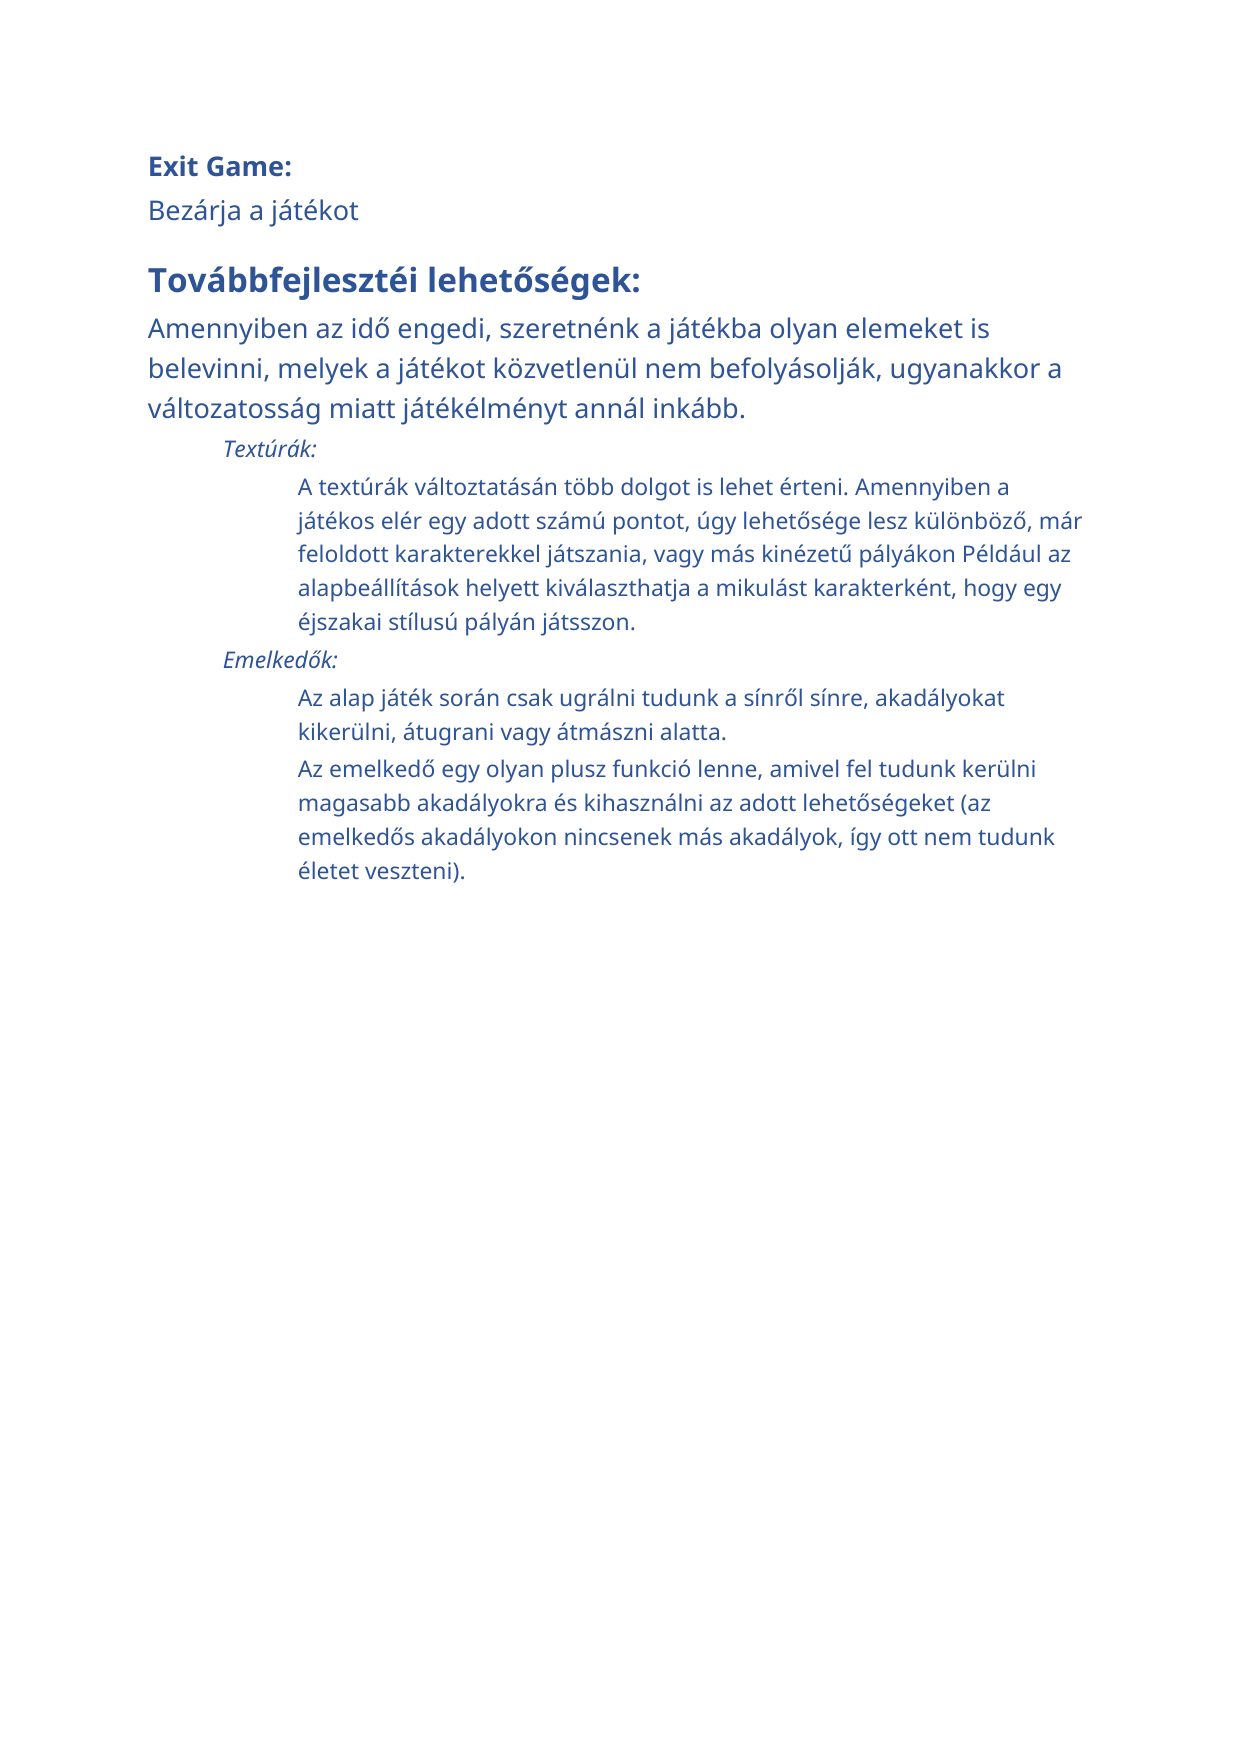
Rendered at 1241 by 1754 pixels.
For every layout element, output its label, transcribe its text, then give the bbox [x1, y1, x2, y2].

subtitle Textúrák: [148, 433, 1093, 464]
subtitle Az alap játék során csak ugrálni tudunk a sínről sínre, akadályokat kikerülni, átugrani vagy átmászni alatta. [298, 682, 1093, 747]
subtitle Az emelkedő egy olyan plusz funkció lenne, amivel fel tudunk kerülni magasabb akadályokra és kihasználni az adott lehetőségeket (az emelkedős akadályokon nincsenek más akadályok, így ott nem tudunk életet veszteni). [298, 753, 1093, 886]
subtitle Emelkedők: [148, 644, 1093, 675]
subtitle Bezárja a játékot [148, 192, 1093, 228]
subtitle Amennyiben az idő engedi, szeretnénk a játékba olyan elemeket is belevinni, melyek a játékot közvetlenül nem befolyásolják, ugyanakkor a változatosság miatt játékélményt annál inkább. [148, 309, 1093, 426]
subtitle A textúrák változtatásán több dolgot is lehet érteni. Amennyiben a játékos elér egy adott számú pontot, úgy lehetősége lesz különböző, már feloldott karakterekkel játszania, vagy más kinézetű pályákon Például az alapbeállítások helyett kiválaszthatja a mikulást karakterként, hogy egy éjszakai stílusú pályán játsszon. [298, 471, 1093, 637]
subtitle Továbbfejlesztéi lehetőségek: [148, 256, 1093, 302]
subtitle Exit Game: [148, 148, 1093, 184]
